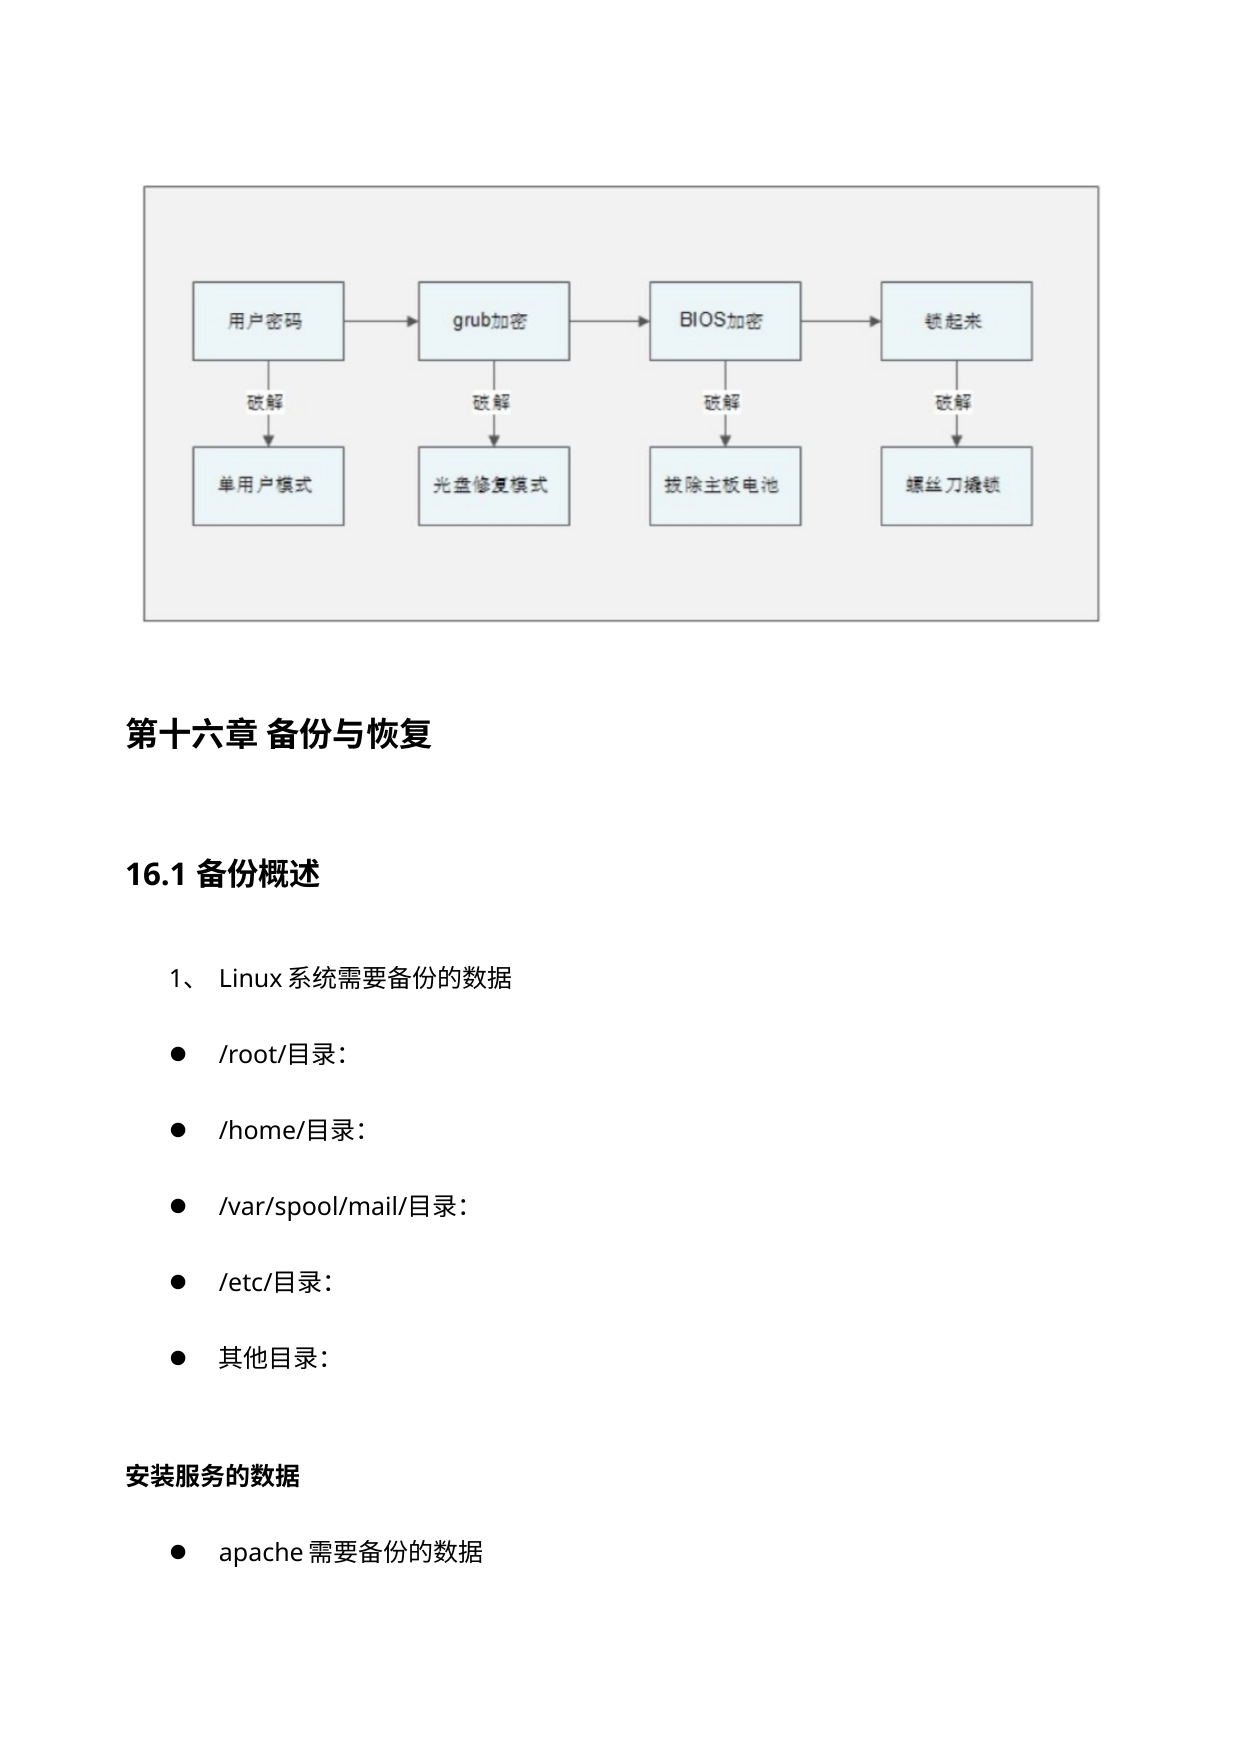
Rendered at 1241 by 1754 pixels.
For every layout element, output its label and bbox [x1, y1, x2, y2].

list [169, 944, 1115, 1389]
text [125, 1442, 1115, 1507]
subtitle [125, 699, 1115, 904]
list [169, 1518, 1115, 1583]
picture [125, 174, 1114, 637]
